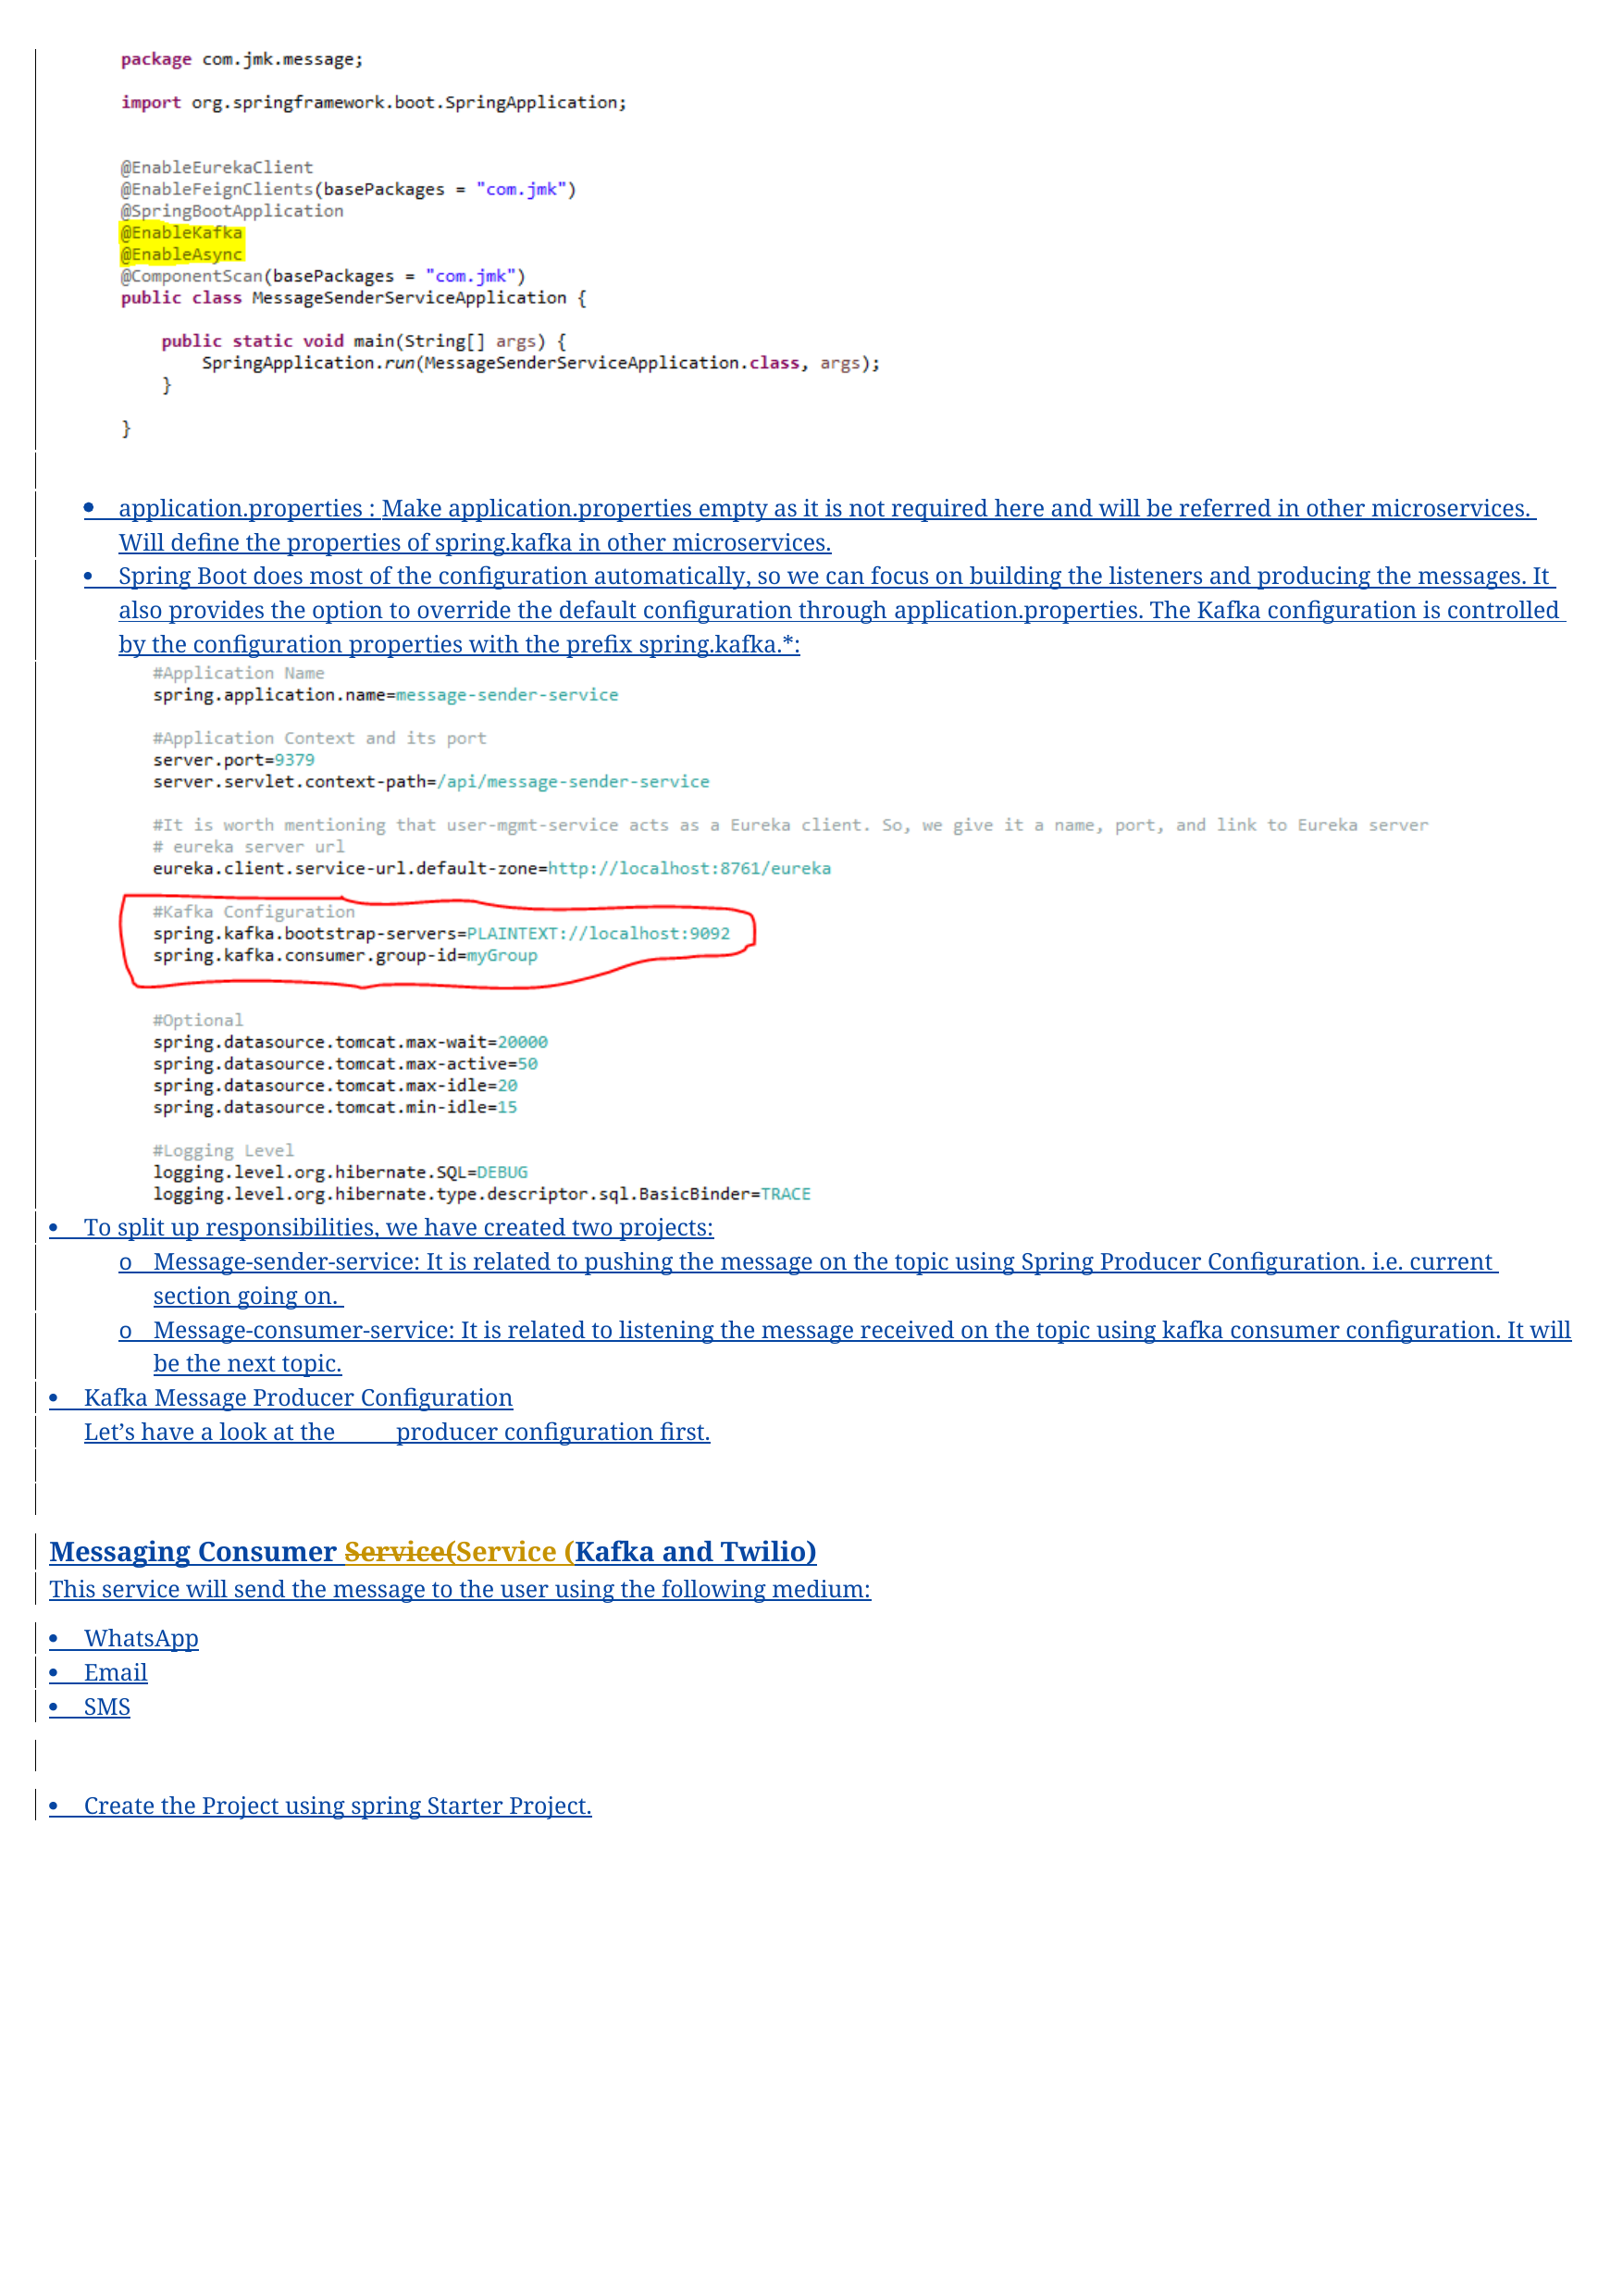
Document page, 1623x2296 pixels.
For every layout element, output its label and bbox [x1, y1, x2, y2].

picture [118, 49, 903, 450]
picture [118, 662, 1434, 1209]
